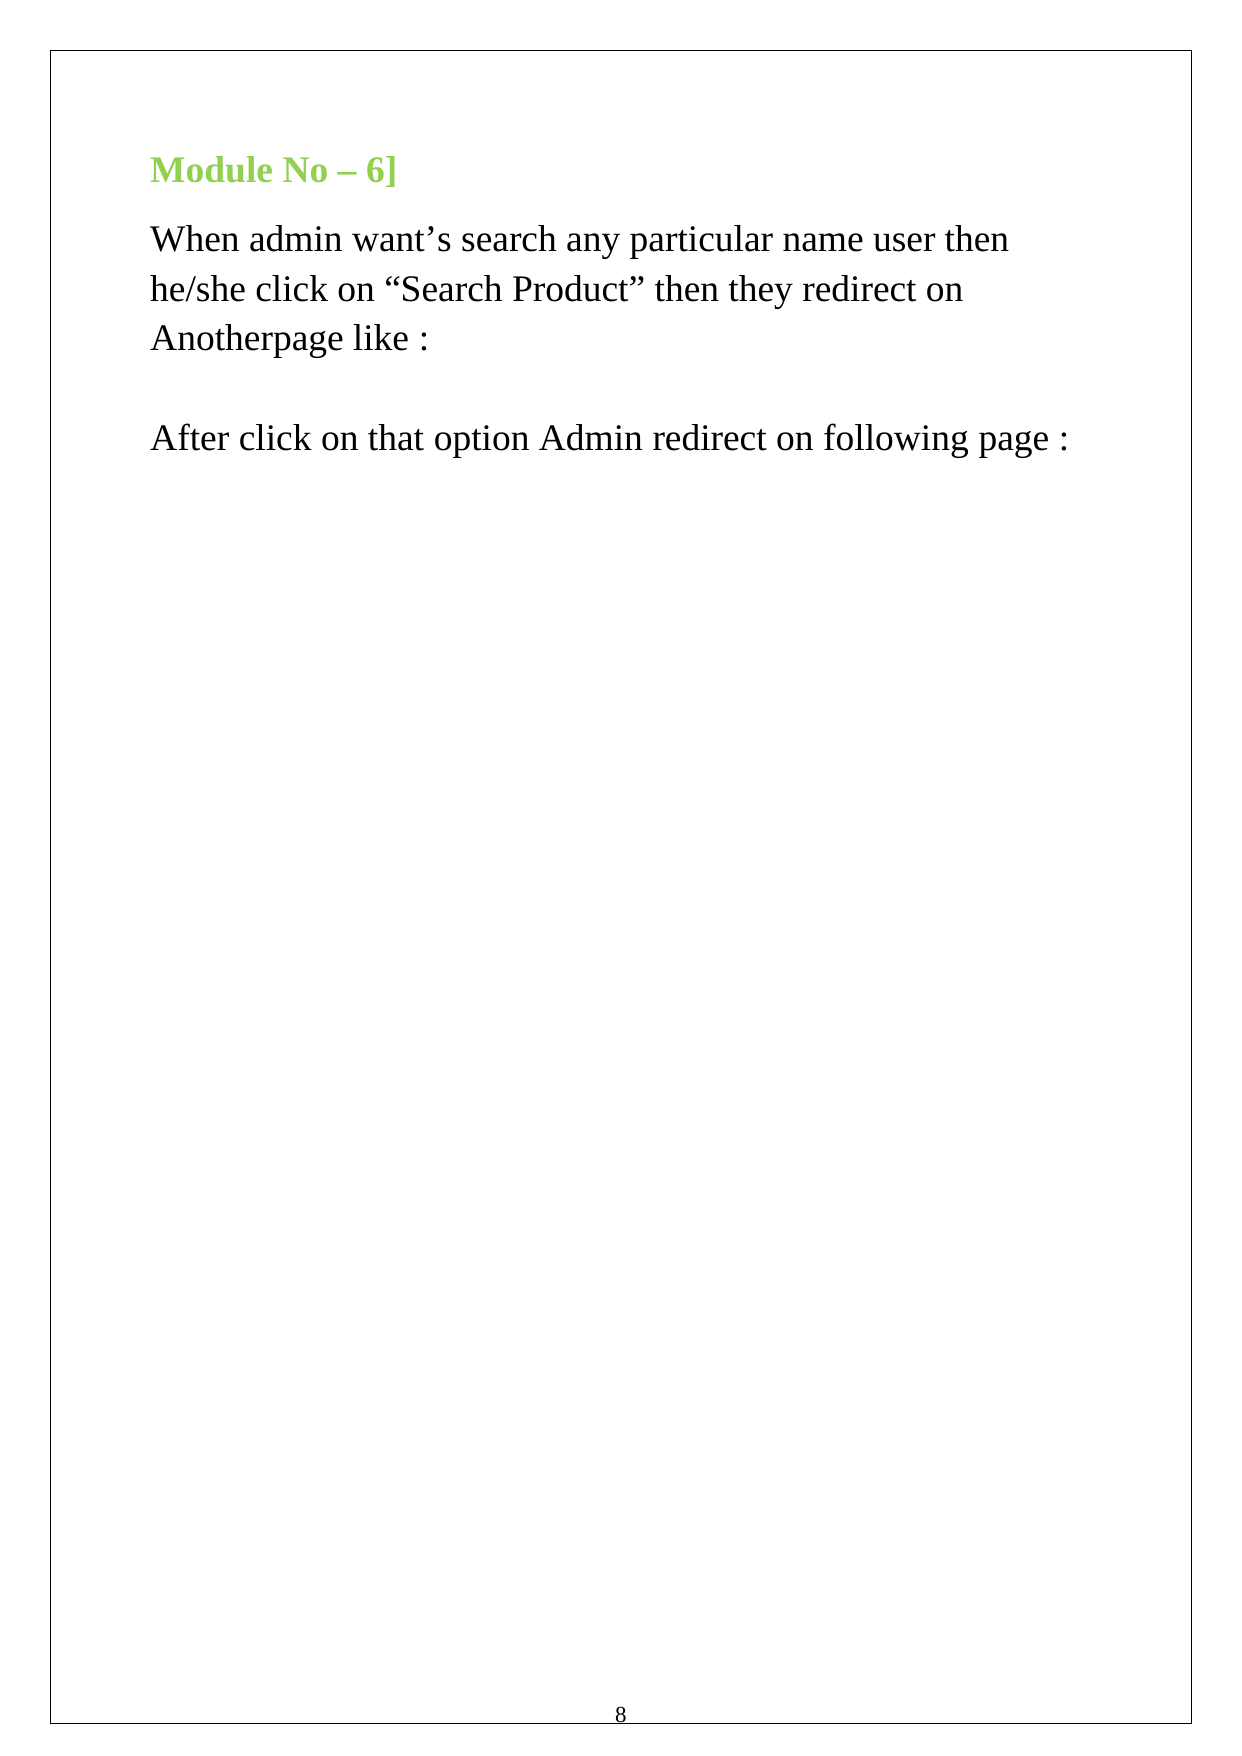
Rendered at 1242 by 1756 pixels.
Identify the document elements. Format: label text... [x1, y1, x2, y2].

text When admin want’s search any particular name user then he/she click on “Search Product” then they redirect on Anotherpage like : [150, 217, 1012, 359]
subtitle Module No – 6] [150, 148, 1191, 191]
text After click on that option Admin redirect on following page : [150, 415, 1191, 458]
